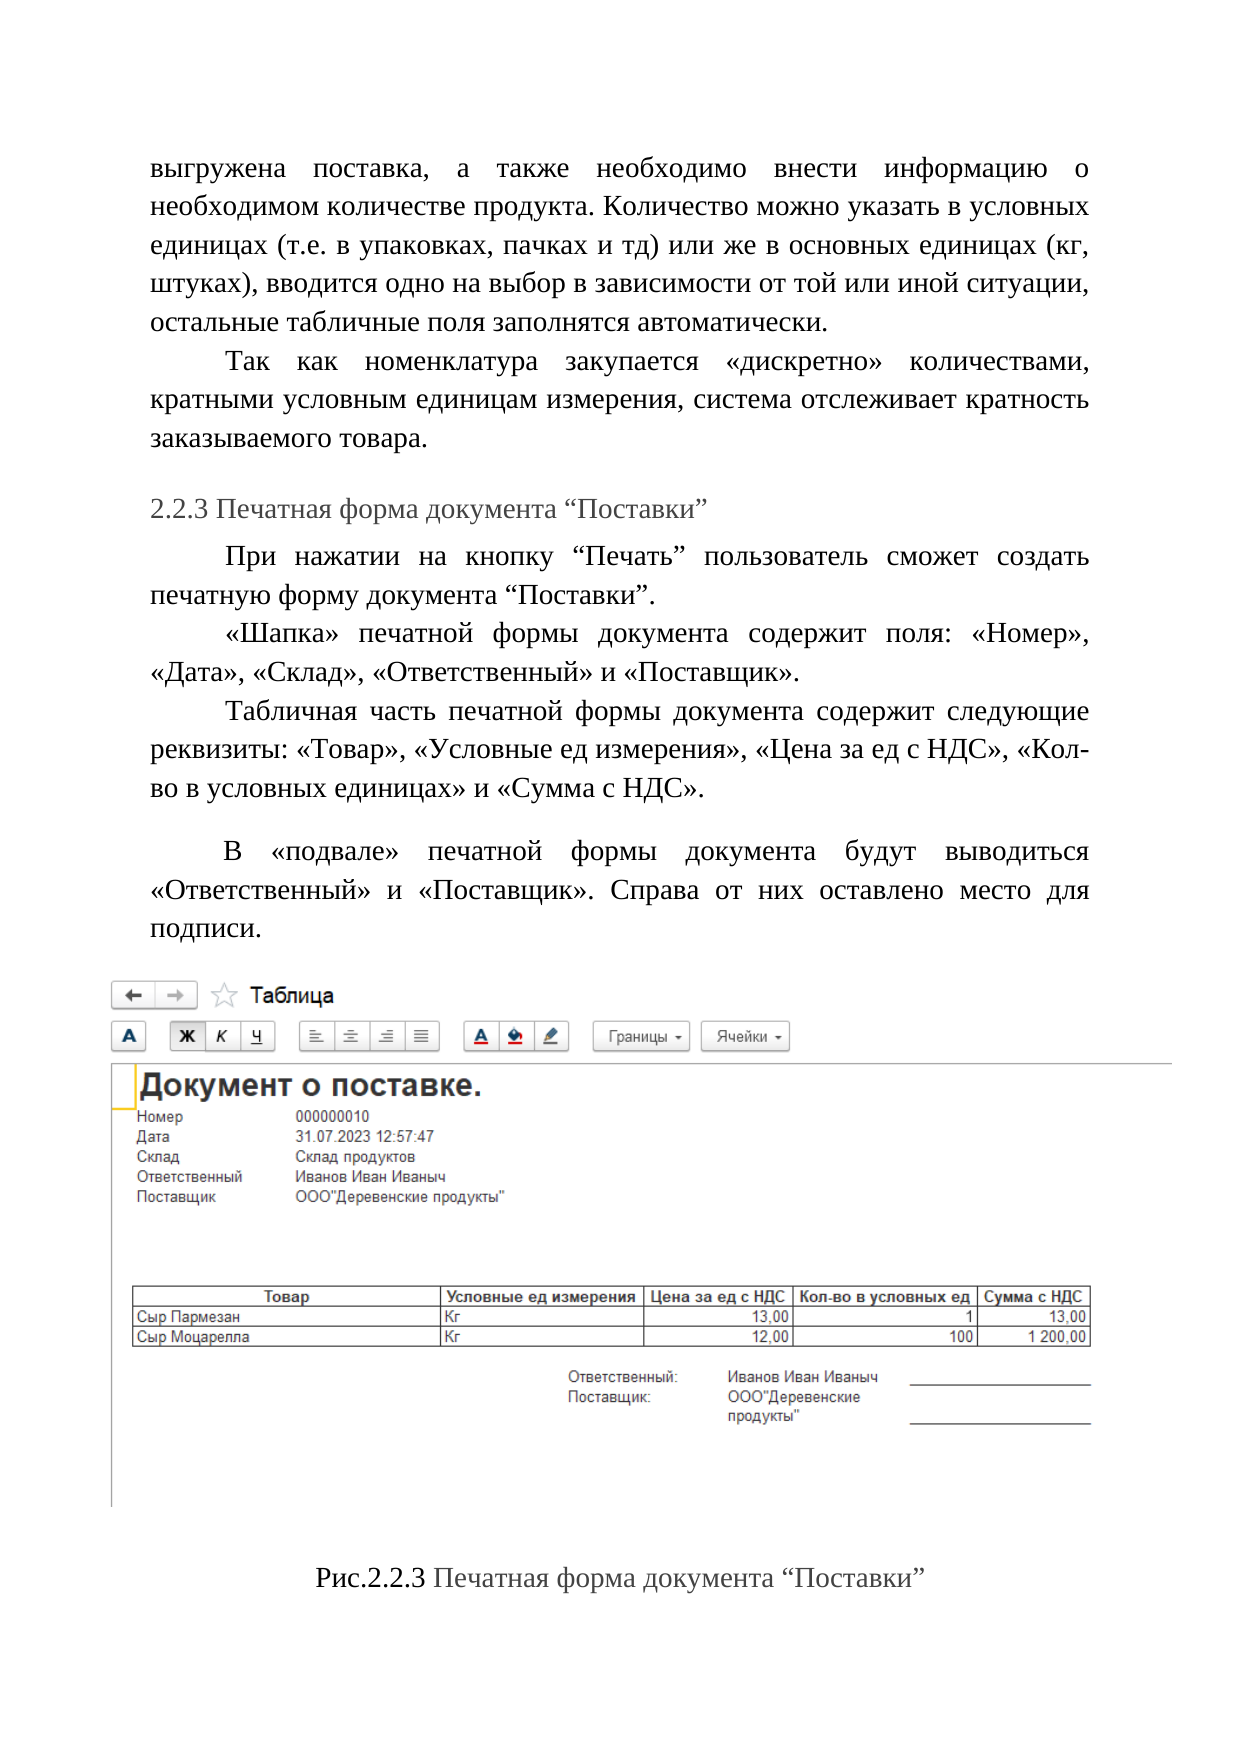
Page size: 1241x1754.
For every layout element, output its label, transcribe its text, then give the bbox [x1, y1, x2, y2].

text Рис.2.2.3 Печатная форма документа “Поставки” [150, 1507, 1090, 1594]
text Так как номенклатура закупается «дискретно» количествами, кратными условным единицам измерения, система отслеживает кратность заказываемого товара. [150, 343, 1090, 453]
text В «подвале» печатной формы документа будут выводиться «Ответственный» и «Поставщик». Справа от них оставлено место для подписи. [150, 833, 1090, 944]
text При нажатии на кнопку “Печать” пользователь сможет создать печатную форму документа “Поставки”. [150, 538, 1090, 611]
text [150, 150, 1090, 338]
text «Шапка» печатной формы документа содержит поля: «Номер», «Дата», «Склад», «Ответственный» и «Поставщик». [150, 616, 1090, 688]
text Табличная часть печатной формы документа содержит следующие реквизиты: «Товар», «Условные ед измерения», «Цена за ед с НДС», «Кол-во в условных единицах» и «Сумма с НДС». [150, 693, 1090, 803]
subtitle 2.2.3 Печатная форма документа “Поставки” [150, 492, 1090, 525]
picture [104, 977, 1172, 1507]
